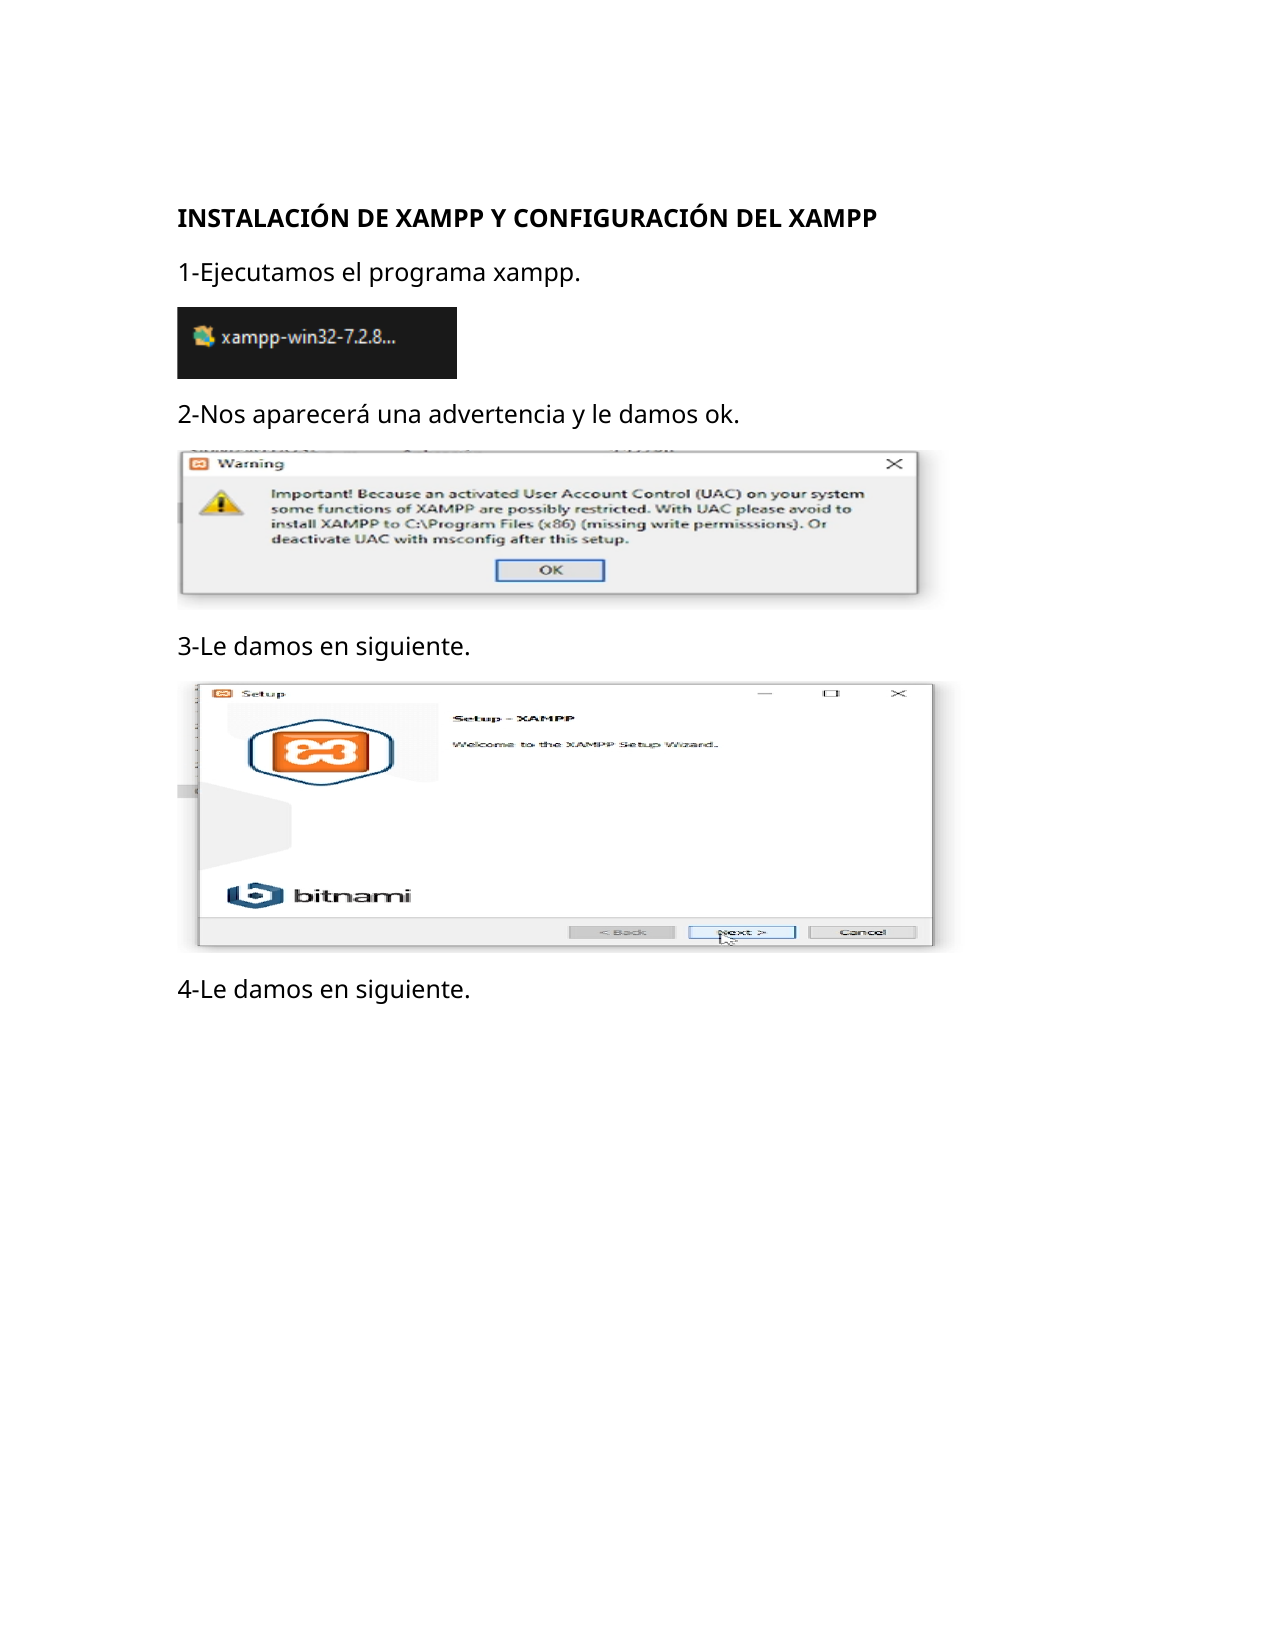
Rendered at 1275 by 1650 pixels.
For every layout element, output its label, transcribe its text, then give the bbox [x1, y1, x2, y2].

text 2-Nos aparecerá una advertencia y le damos ok. [177, 397, 1098, 431]
text 4-Le damos en siguiente. [177, 971, 1098, 1005]
picture [177, 450, 959, 610]
text 3-Le damos en siguiente. [177, 628, 1098, 662]
text 1-Ejecutamos el programa xampp. [177, 254, 1098, 288]
text INSTALACIÓN DE XAMPP Y CONFIGURACIÓN DEL XAMPP [177, 201, 1098, 235]
picture [177, 307, 457, 379]
picture [177, 681, 987, 953]
